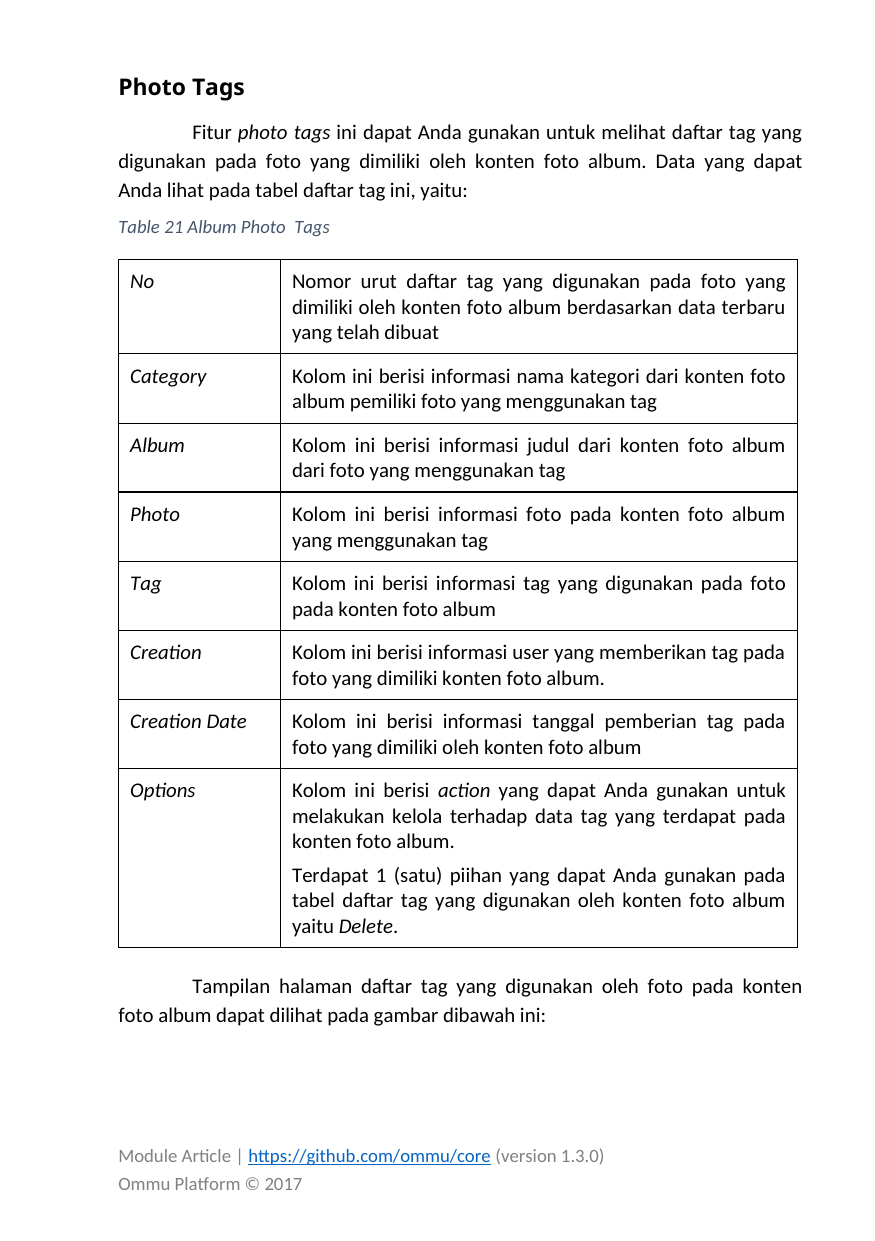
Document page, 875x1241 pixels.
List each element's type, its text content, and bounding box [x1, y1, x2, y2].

table_cell Creation Date [119, 700, 280, 768]
table_cell Category [119, 354, 280, 422]
text Table 21 Album Photo Tags [118, 215, 803, 238]
table_cell Kolom ini berisi informasi tanggal pemberian tag pada foto yang dimiliki oleh konten foto album [281, 700, 797, 768]
table_cell Kolom ini berisi informasi user yang memberikan tag pada foto yang dimiliki konten foto album. [281, 631, 797, 699]
table_cell Tag [119, 562, 280, 629]
table_cell Kolom ini berisi informasi nama kategori dari konten foto album pemiliki foto yang menggunakan tag [281, 354, 797, 422]
text Fitur photo tags ini dapat Anda gunakan untuk melihat daftar tag yang digunakan pada foto yang dimiliki oleh konten foto album. Data yang dapat Anda lihat pada tabel daftar tag ini, yaitu: [118, 119, 803, 203]
table_cell Photo [119, 493, 280, 561]
table_cell Options [119, 769, 280, 947]
table_cell Album [119, 424, 280, 491]
table_cell Kolom ini berisi informasi judul dari konten foto album dari foto yang menggunakan tag [281, 424, 797, 491]
table_header Nomor urut daftar tag yang digunakan pada foto yang dimiliki oleh konten foto album berdasarkan data terbaru yang telah dibuat [281, 260, 797, 353]
table_cell Creation [119, 631, 280, 699]
table_header No [119, 260, 280, 353]
table_cell Kolom ini berisi informasi foto pada konten foto album yang menggunakan tag [281, 493, 797, 561]
text Tampilan halaman daftar tag yang digunakan oleh foto pada konten foto album dapat dilihat pada gambar dibawah ini: [118, 973, 803, 1027]
table_cell Kolom ini berisi informasi tag yang digunakan pada foto pada konten foto album [281, 562, 797, 629]
subtitle Photo Tags [118, 71, 803, 102]
table_cell Kolom ini berisi action yang dapat Anda gunakan untuk melakukan kelola terhadap data tag yang terdapat pada konten foto album. Terdapat 1 (satu) piihan yang dapat Anda gunakan pada tabel daftar tag yang digunakan oleh konten foto album yaitu Delete. [281, 769, 797, 947]
